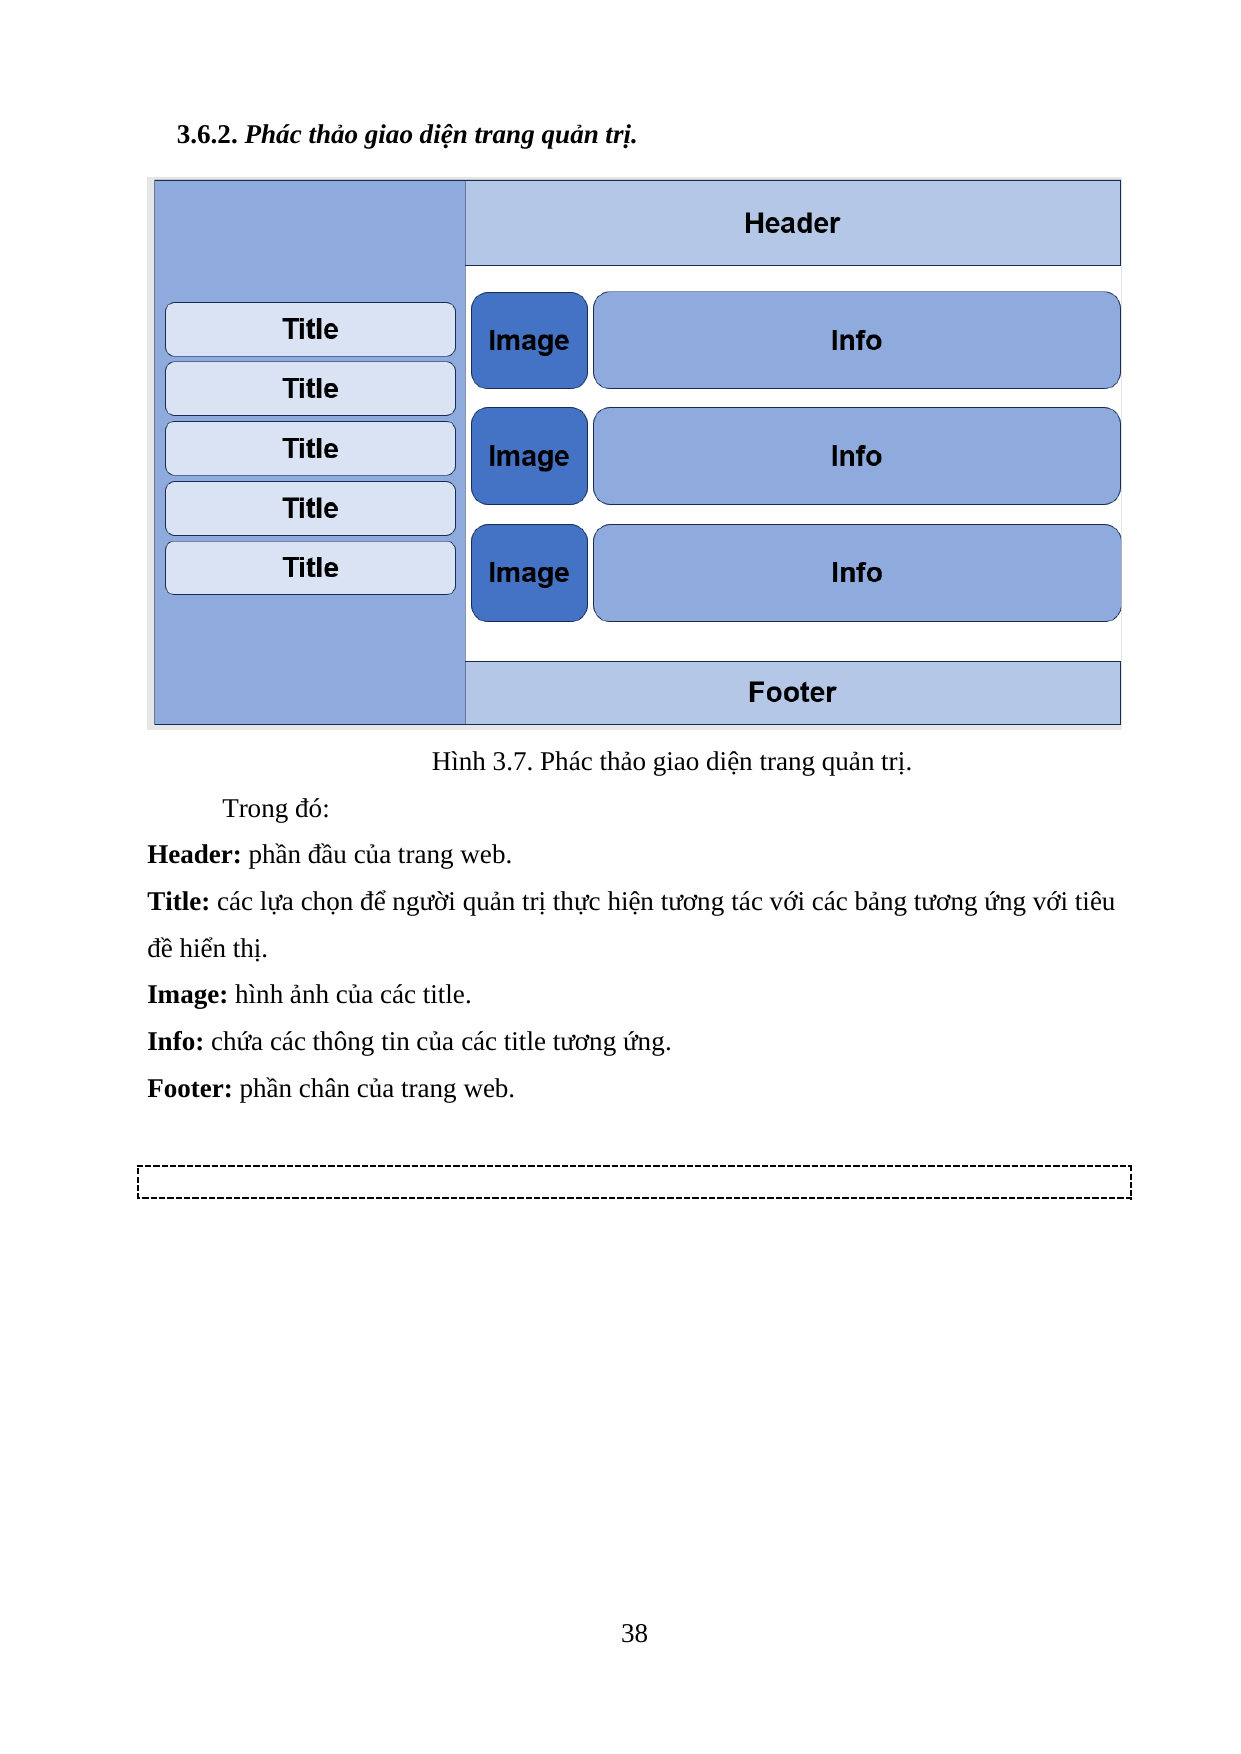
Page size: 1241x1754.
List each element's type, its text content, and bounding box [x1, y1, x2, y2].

picture [147, 177, 1122, 730]
text Footer: phần chân của trang web. [147, 1072, 1122, 1103]
subtitle Phác thảo giao diện trang quản trị. [177, 118, 1122, 150]
text Info: chứa các thông tin của các title tương ứng. [147, 1025, 1122, 1056]
text Header: phần đầu của trang web. [147, 838, 1122, 870]
text Trong đó: [147, 792, 1122, 823]
text Image: hình ảnh của các title. [147, 978, 1122, 1010]
text Title: các lựa chọn để người quản trị thực hiện tương tác với các bảng tương ứng với tiêu đề hiển thị. [147, 885, 1122, 963]
